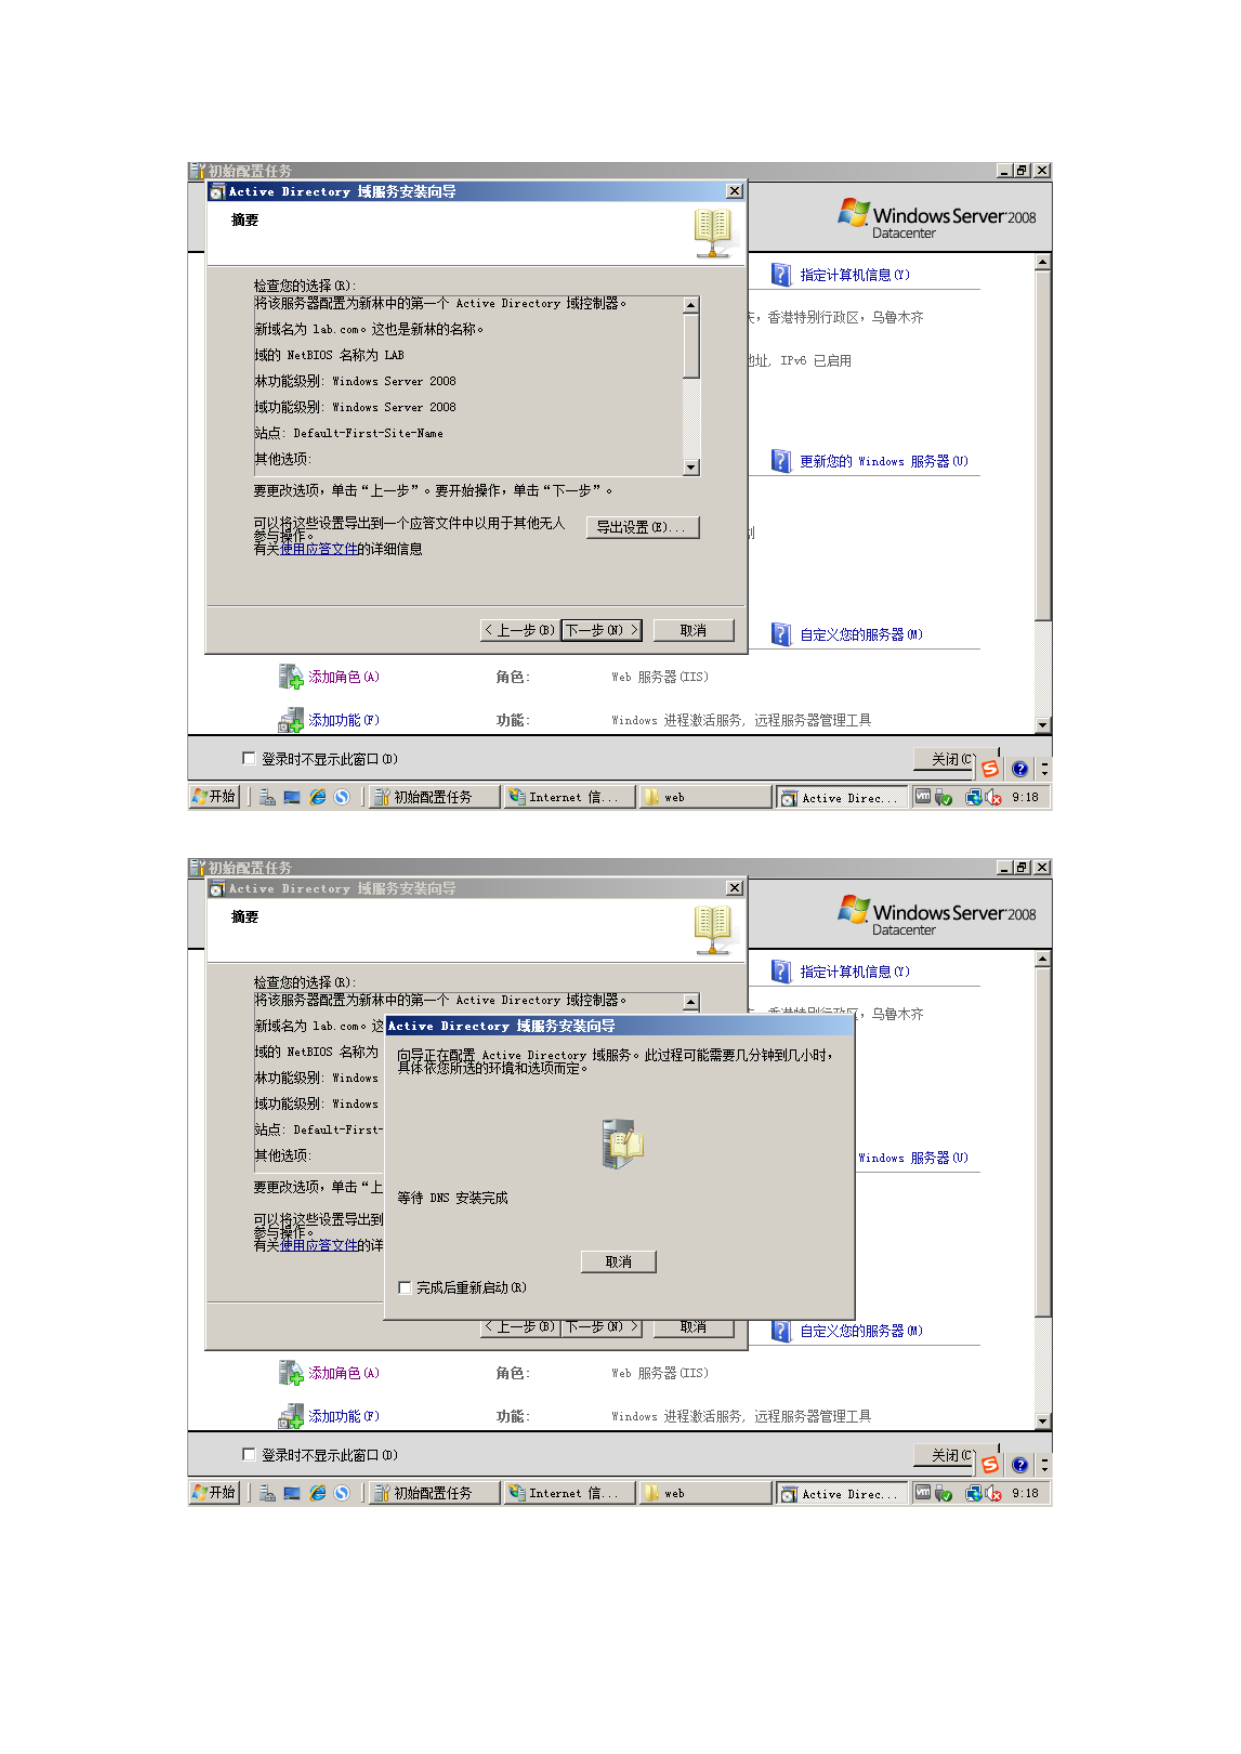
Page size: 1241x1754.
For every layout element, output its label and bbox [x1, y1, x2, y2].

picture [187, 858, 1053, 1507]
picture [187, 162, 1053, 811]
